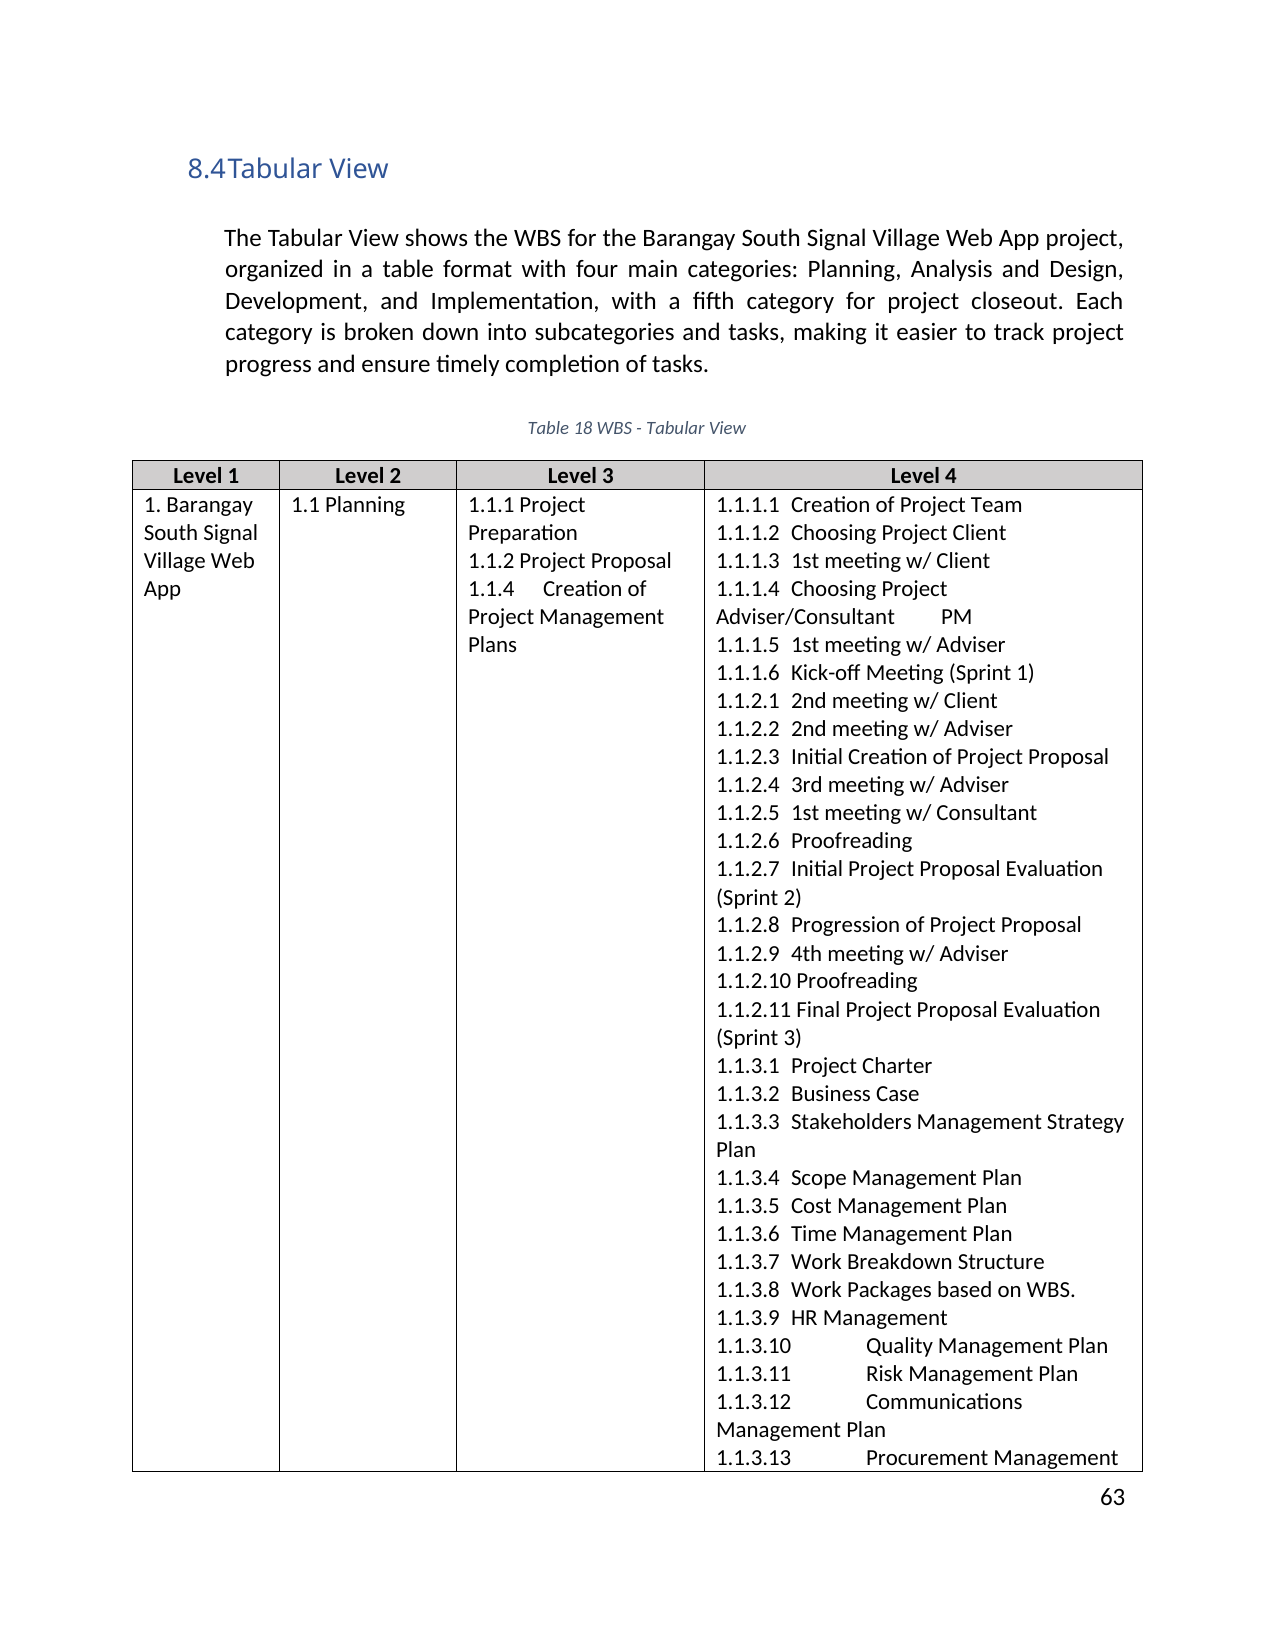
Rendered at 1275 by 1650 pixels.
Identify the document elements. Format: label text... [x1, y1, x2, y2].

table_header Level 2 [280, 461, 456, 489]
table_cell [133, 490, 279, 1471]
table_cell 1.1 Planning [280, 490, 456, 1471]
table_header Level 4 [705, 461, 1142, 489]
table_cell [705, 490, 1142, 1471]
table_header Level 3 [457, 461, 704, 489]
table_header Level 1 [133, 461, 279, 489]
text Table 18 WBS - Tabular View [150, 416, 1125, 439]
subtitle Tabular View [187, 150, 1125, 187]
text The Tabular View shows the WBS for the Barangay South Signal Village Web App project, organized in a table format with four main categories: Planning, Analysis and Design, Development, and Implementation, with a fifth category for project closeout. Each category is broken down into subcategories and tasks, making it easier to track project progress and ensure timely completion of tasks. [224, 222, 1125, 378]
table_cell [457, 490, 704, 1471]
